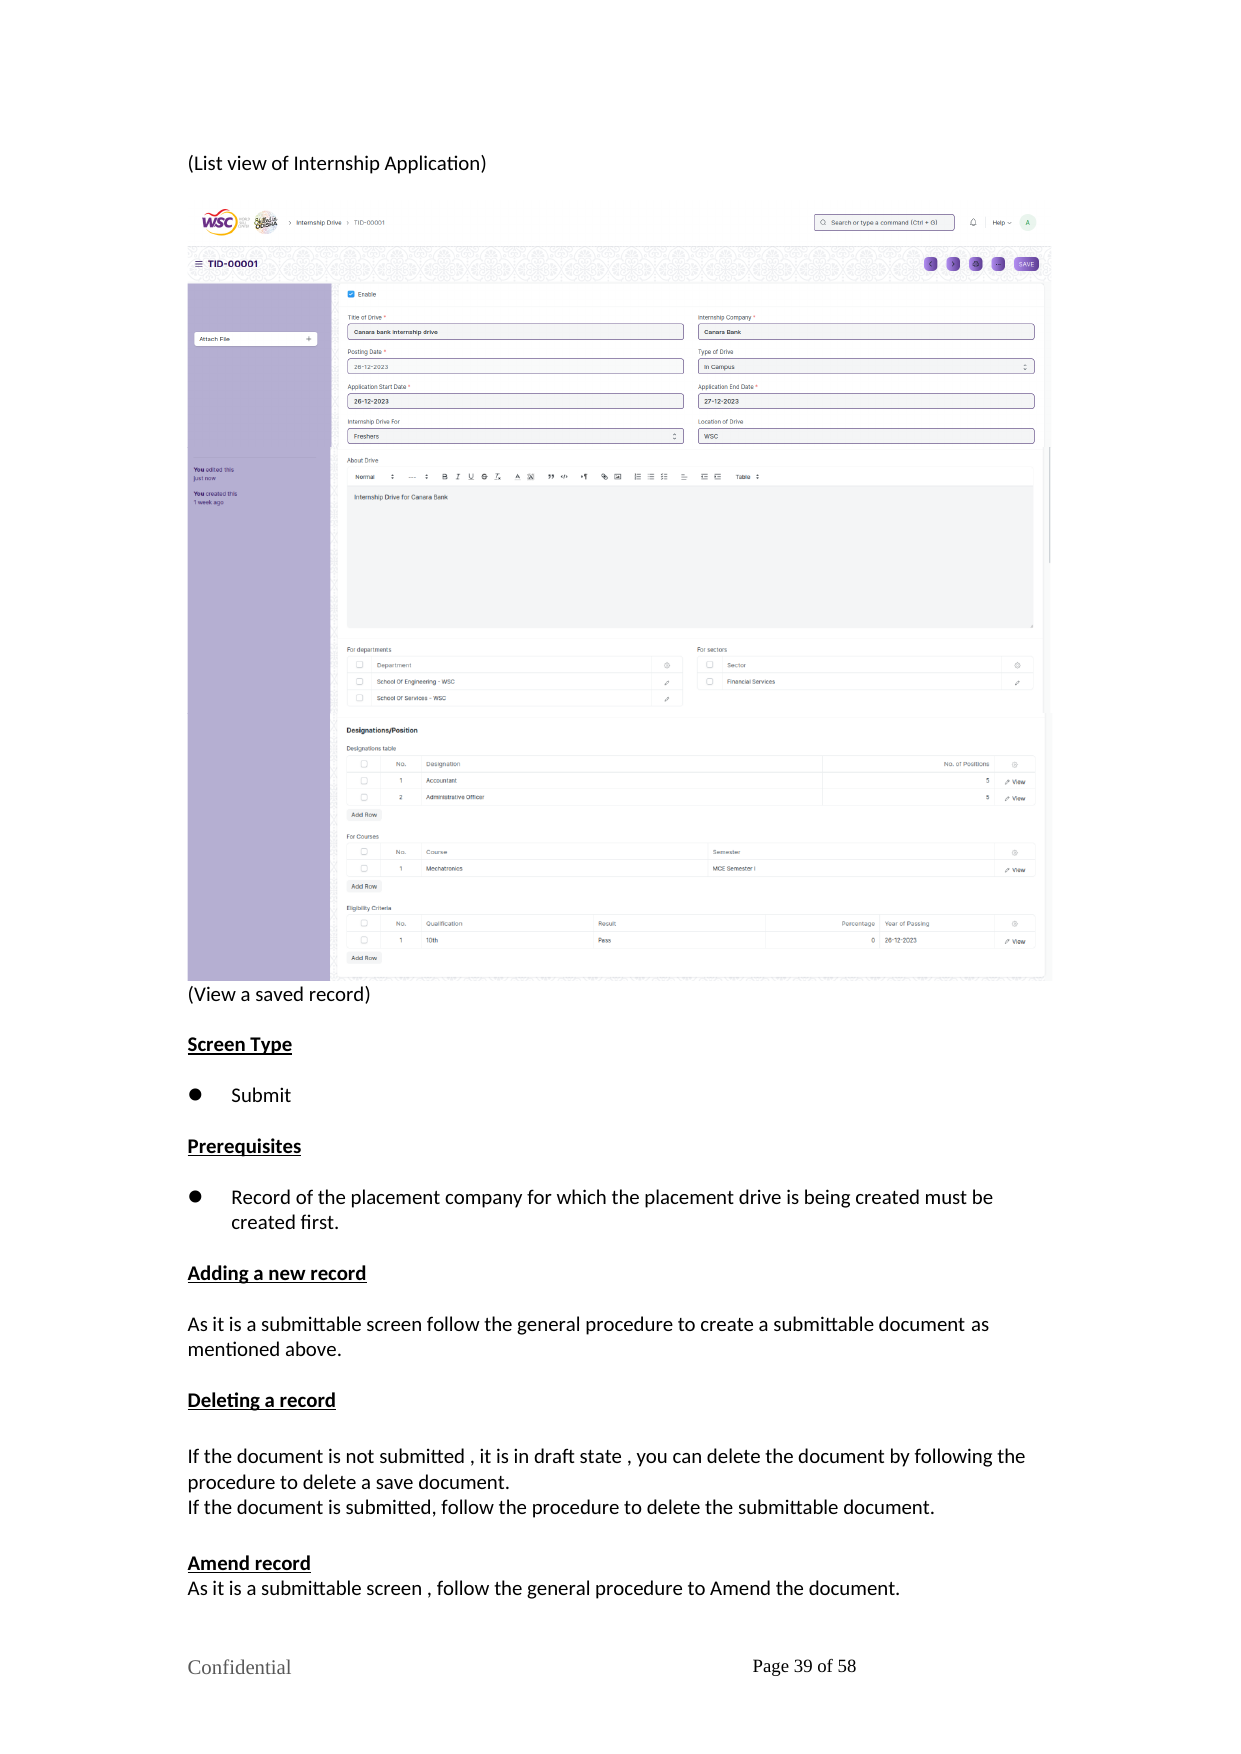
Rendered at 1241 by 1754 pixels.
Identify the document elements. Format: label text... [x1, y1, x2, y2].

text If the document is not submitted , it is in draft state , you can delete the document by following the procedure to delete a save document. [187, 1443, 1053, 1494]
text Deleting a record [187, 1387, 1053, 1413]
list Submit [187, 1082, 1053, 1108]
text Screen Type [187, 1032, 1053, 1057]
text Adding a new record [187, 1260, 1053, 1286]
text As it is a submittable screen , follow the general procedure to Amend the document. [187, 1576, 1053, 1601]
text Prerequisites [187, 1133, 1053, 1159]
text As it is a submittable screen follow the general procedure to create a submittable document as mentioned above. [187, 1311, 1053, 1362]
picture [187, 200, 1053, 981]
text If the document is submitted, follow the procedure to delete the submittable document. [187, 1494, 1053, 1520]
list Record of the placement company for which the placement drive is being created must be created first. [187, 1184, 1053, 1235]
text Amend record [187, 1550, 1053, 1576]
text (List view of Internship Application) [187, 150, 1053, 175]
text (View a saved record) [187, 981, 1053, 1006]
